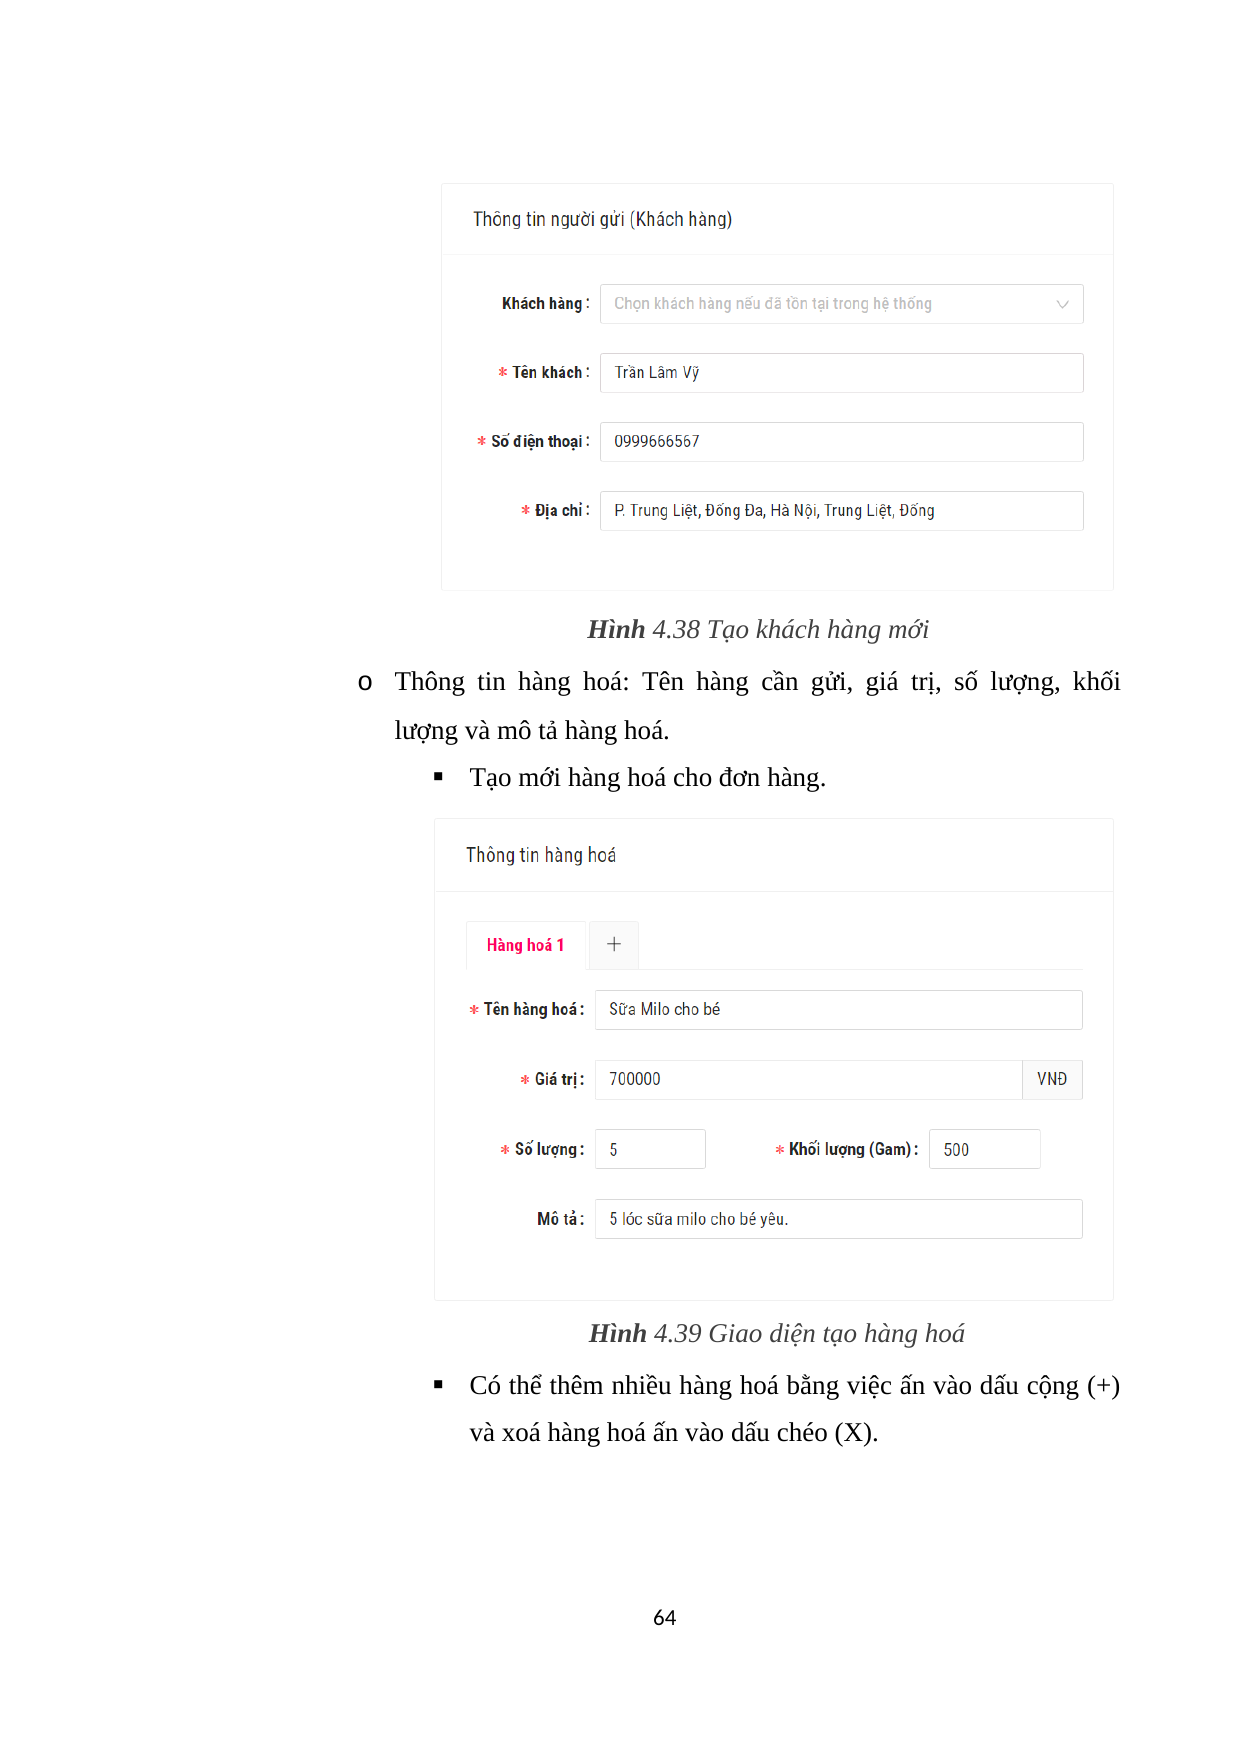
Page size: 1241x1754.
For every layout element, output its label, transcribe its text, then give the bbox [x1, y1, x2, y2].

picture [431, 177, 1121, 599]
list Thông tin hàng hoá: Tên hàng cần gửi, giá trị, số lượng, khối lượng và mô tả hàng hoá. [357, 665, 1122, 745]
list Tạo mới hàng hoá cho đơn hàng. [432, 761, 1122, 792]
picture [431, 807, 1118, 1304]
list Có thể thêm nhiều hàng hoá bằng việc ấn vào dấu cộng (+) và xoá hàng hoá ấn vào dấu chéo (X). [432, 1369, 1122, 1447]
